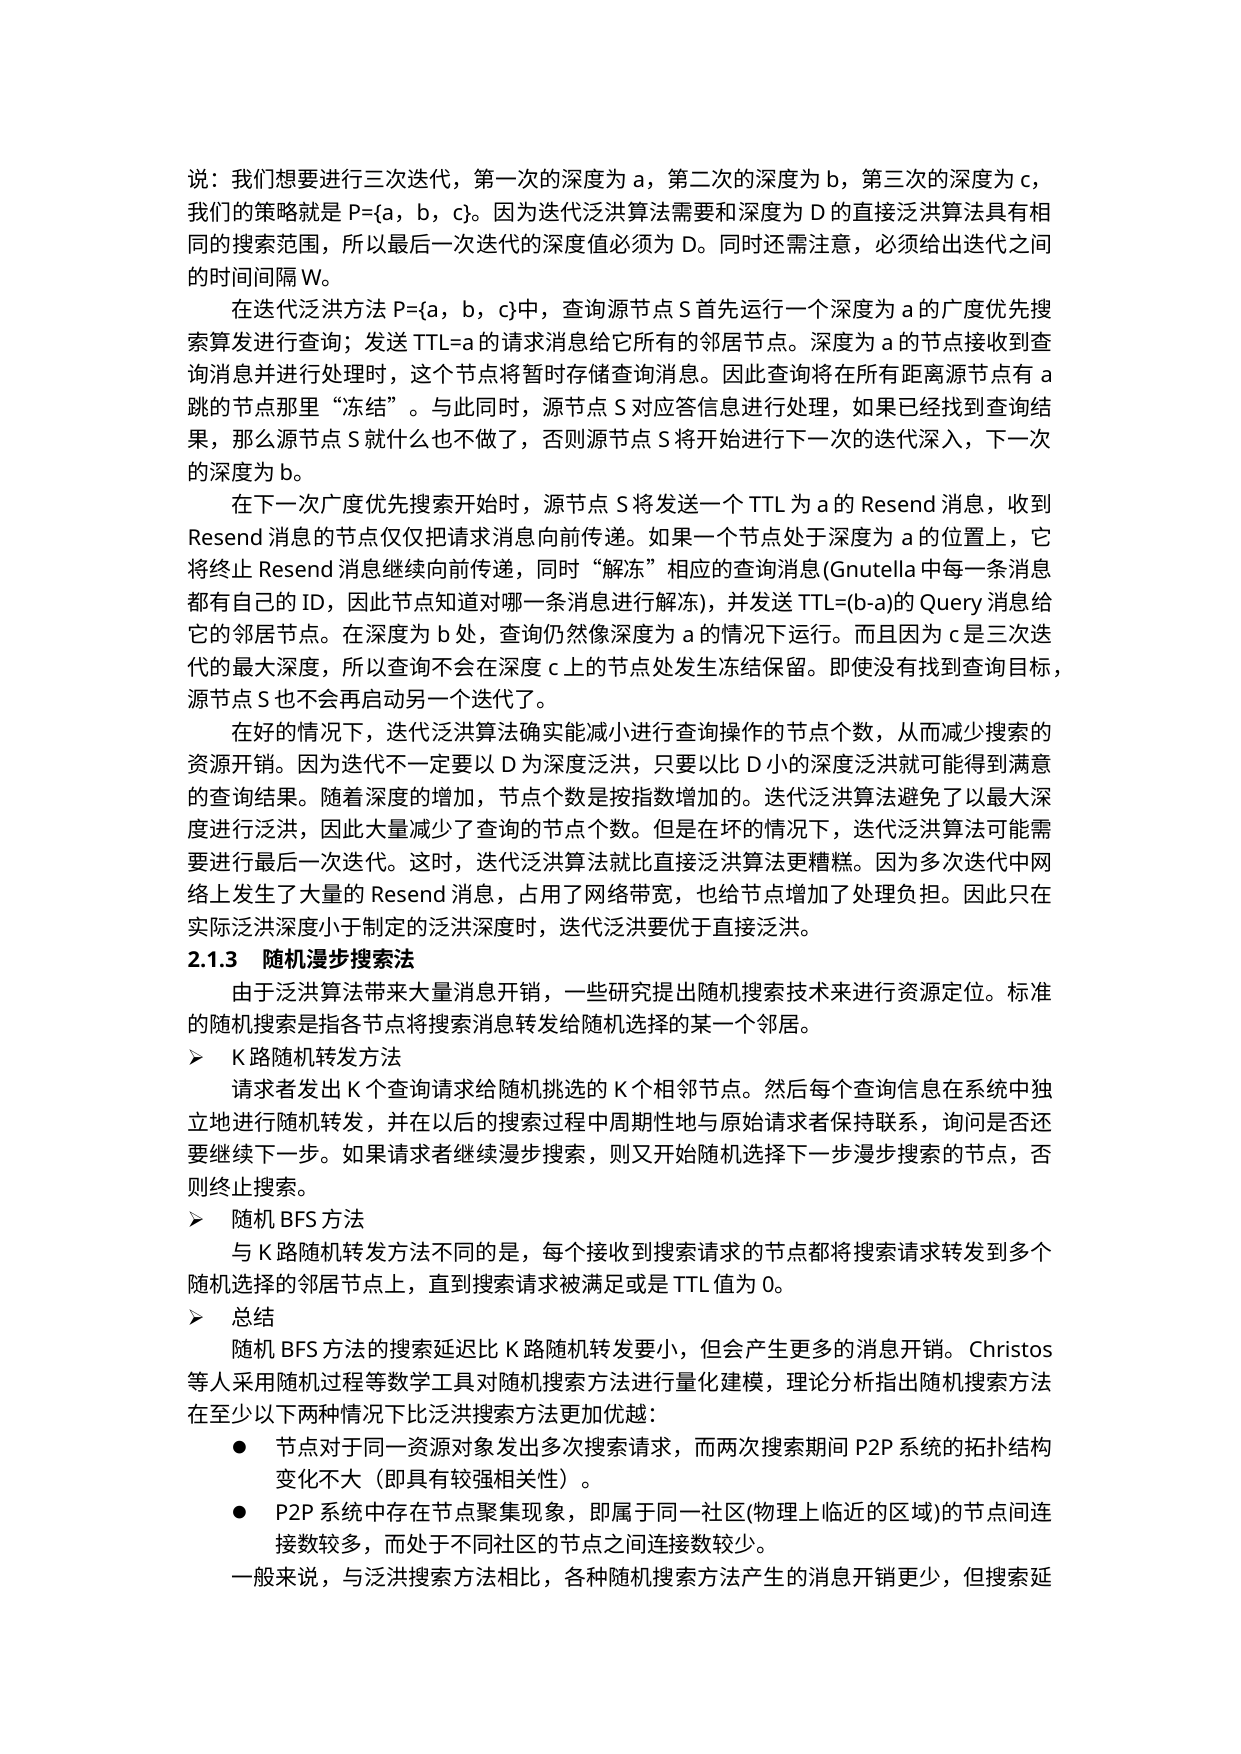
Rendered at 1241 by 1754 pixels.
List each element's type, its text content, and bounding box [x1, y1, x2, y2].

list P2P系统中存在节点聚集现象，即属于同一社区(物理上临近的区域)的节点间连接数较多，而处于不同社区的节点之间连接数较少。 [231, 1494, 1053, 1559]
list 由于泛洪算法带来大量消息开销，一些研究提出随机搜索技术来进行资源定位。标准的随机搜索是指各节点将搜索消息转发给随机选择的某一个邻居。 [187, 974, 1053, 1039]
text 随机BFS方法的搜索延迟比K路随机转发要小，但会产生更多的消息开销。Christos等人采用随机过程等数学工具对随机搜索方法进行量化建模，理论分析指出随机搜索方法在至少以下两种情况下比泛洪搜索方法更加优越： [187, 1332, 1053, 1429]
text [187, 162, 1053, 292]
list 总结 [187, 1299, 1053, 1332]
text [187, 1559, 1053, 1592]
text 在好的情况下，迭代泛洪算法确实能减小进行查询操作的节点个数，从而减少搜索的资源开销。因为迭代不一定要以D为深度泛洪，只要以比D小的深度泛洪就可能得到满意的查询结果。随着深度的增加，节点个数是按指数增加的。迭代泛洪算法避免了以最大深度进行泛洪，因此大量减少了查询的节点个数。但是在坏的情况下，迭代泛洪算法可能需要进行最后一次迭代。这时，迭代泛洪算法就比直接泛洪算法更糟糕。因为多次迭代中网络上发生了大量的Resend消息，占用了网络带宽，也给节点增加了处理负担。因此只在实际泛洪深度小于制定的泛洪深度时，迭代泛洪要优于直接泛洪。 [187, 714, 1053, 942]
text 在迭代泛洪方法P={a，b，c}中，查询源节点S首先运行一个深度为a的广度优先搜索算发进行查询；发送TTL=a的请求消息给它所有的邻居节点。深度为a的节点接收到查询消息并进行处理时，这个节点将暂时存储查询消息。因此查询将在所有距离源节点有a跳的节点那里“冻结”。与此同时，源节点S对应答信息进行处理，如果已经找到查询结果，那么源节点S就什么也不做了，否则源节点S将开始进行下一次的迭代深入，下一次的深度为b。 [187, 292, 1053, 487]
text 请求者发出K个查询请求给随机挑选的K个相邻节点。然后每个查询信息在系统中独立地进行随机转发，并在以后的搜索过程中周期性地与原始请求者保持联系，询问是否还要继续下一步。如果请求者继续漫步搜索，则又开始随机选择下一步漫步搜索的节点，否则终止搜索。 [187, 1072, 1053, 1202]
text 在下一次广度优先搜索开始时，源节点S将发送一个TTL为a的Resend消息，收到Resend消息的节点仅仅把请求消息向前传递。如果一个节点处于深度为a的位置上，它将终止Resend消息继续向前传递，同时“解冻”相应的查询消息(Gnutella中每一条消息都有自己的ID，因此节点知道对哪一条消息进行解冻)，并发送TTL=(b-a)的Query消息给它的邻居节点。在深度为b处，查询仍然像深度为a的情况下运行。而且因为c是三次迭代的最大深度，所以查询不会在深度c上的节点处发生冻结保留。即使没有找到查询目标，源节点S也不会再启动另一个迭代了。 [187, 487, 1053, 714]
list 随机BFS方法 [187, 1202, 1053, 1234]
list 随机漫步搜索法 [187, 942, 1053, 974]
list 节点对于同一资源对象发出多次搜索请求，而两次搜索期间P2P系统的拓扑结构变化不大（即具有较强相关性）。 [231, 1429, 1053, 1494]
text 与K路随机转发方法不同的是，每个接收到搜索请求的节点都将搜索请求转发到多个随机选择的邻居节点上，直到搜索请求被满足或是TTL值为0。 [187, 1234, 1053, 1299]
list K路随机转发方法 [187, 1039, 1053, 1072]
